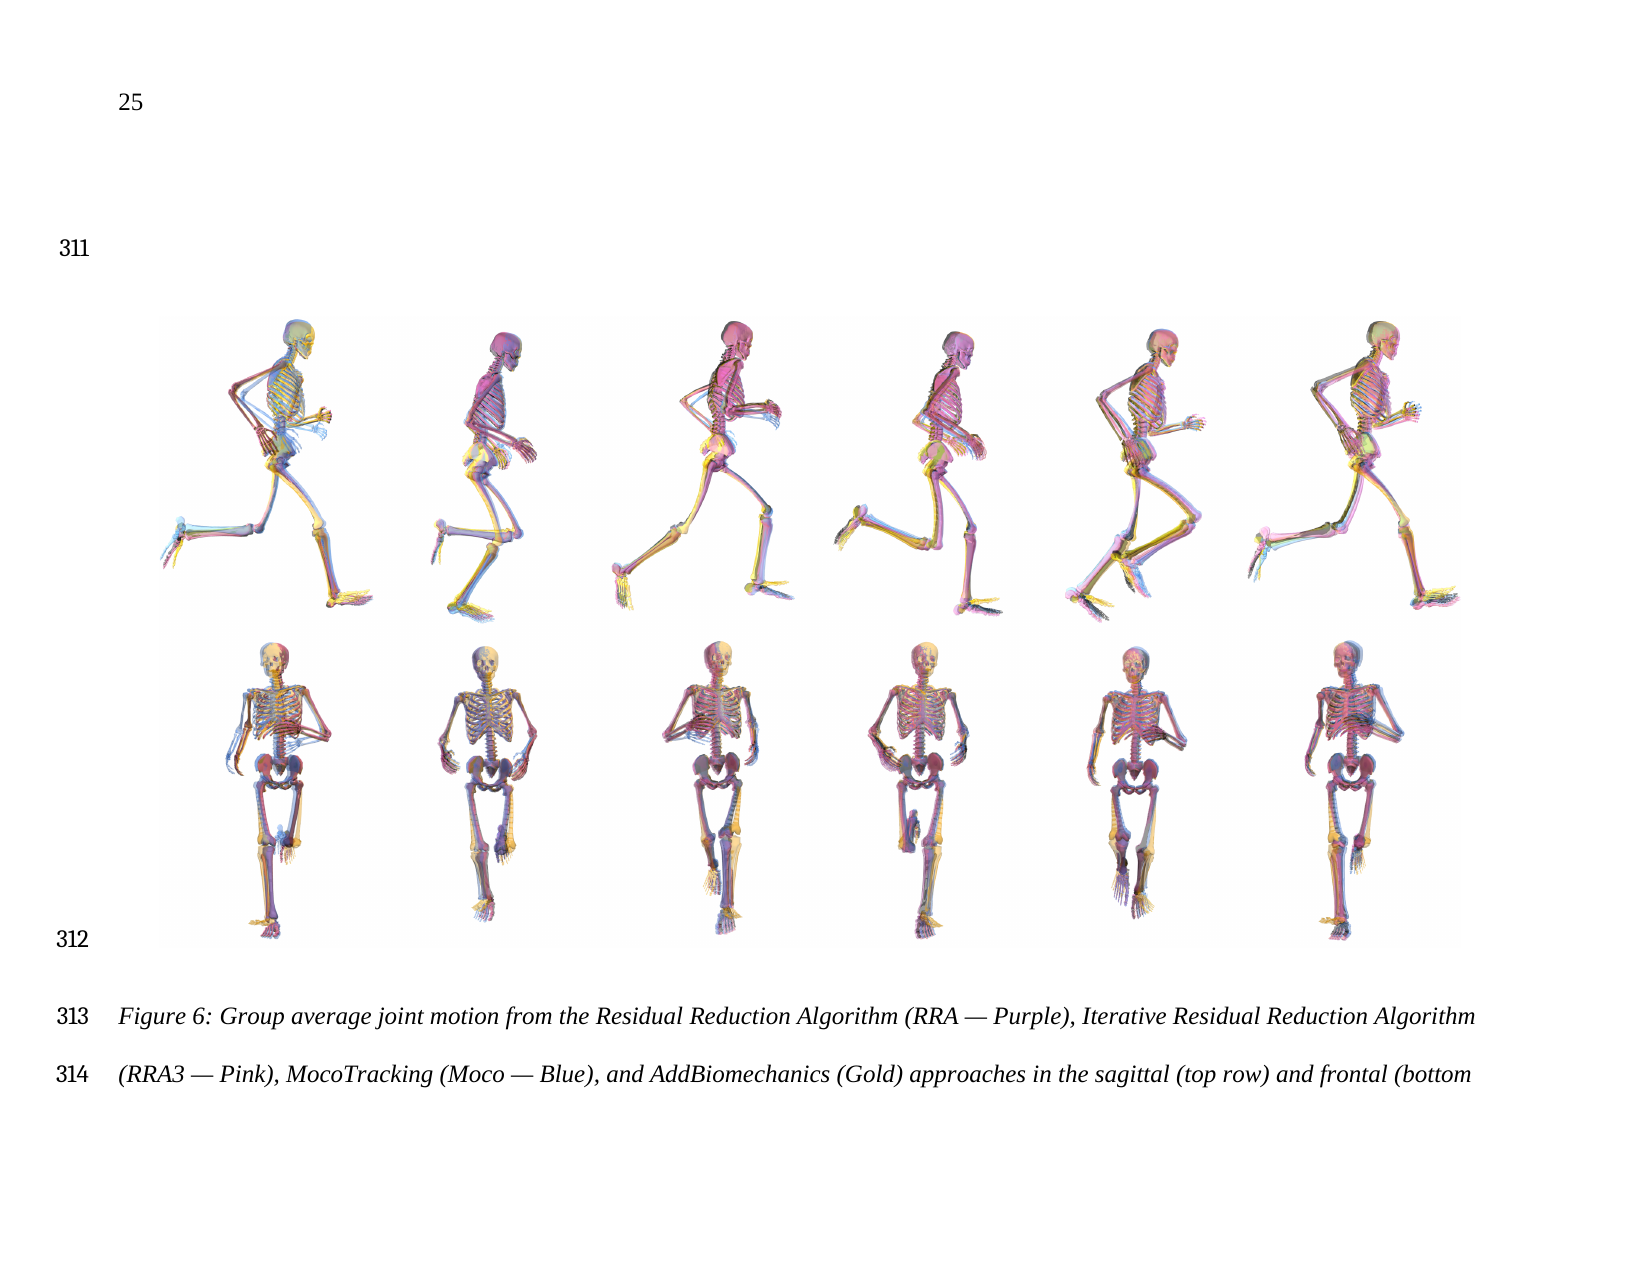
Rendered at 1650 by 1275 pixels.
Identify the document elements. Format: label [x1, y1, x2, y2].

picture [158, 316, 1462, 948]
text [118, 1001, 1502, 1087]
